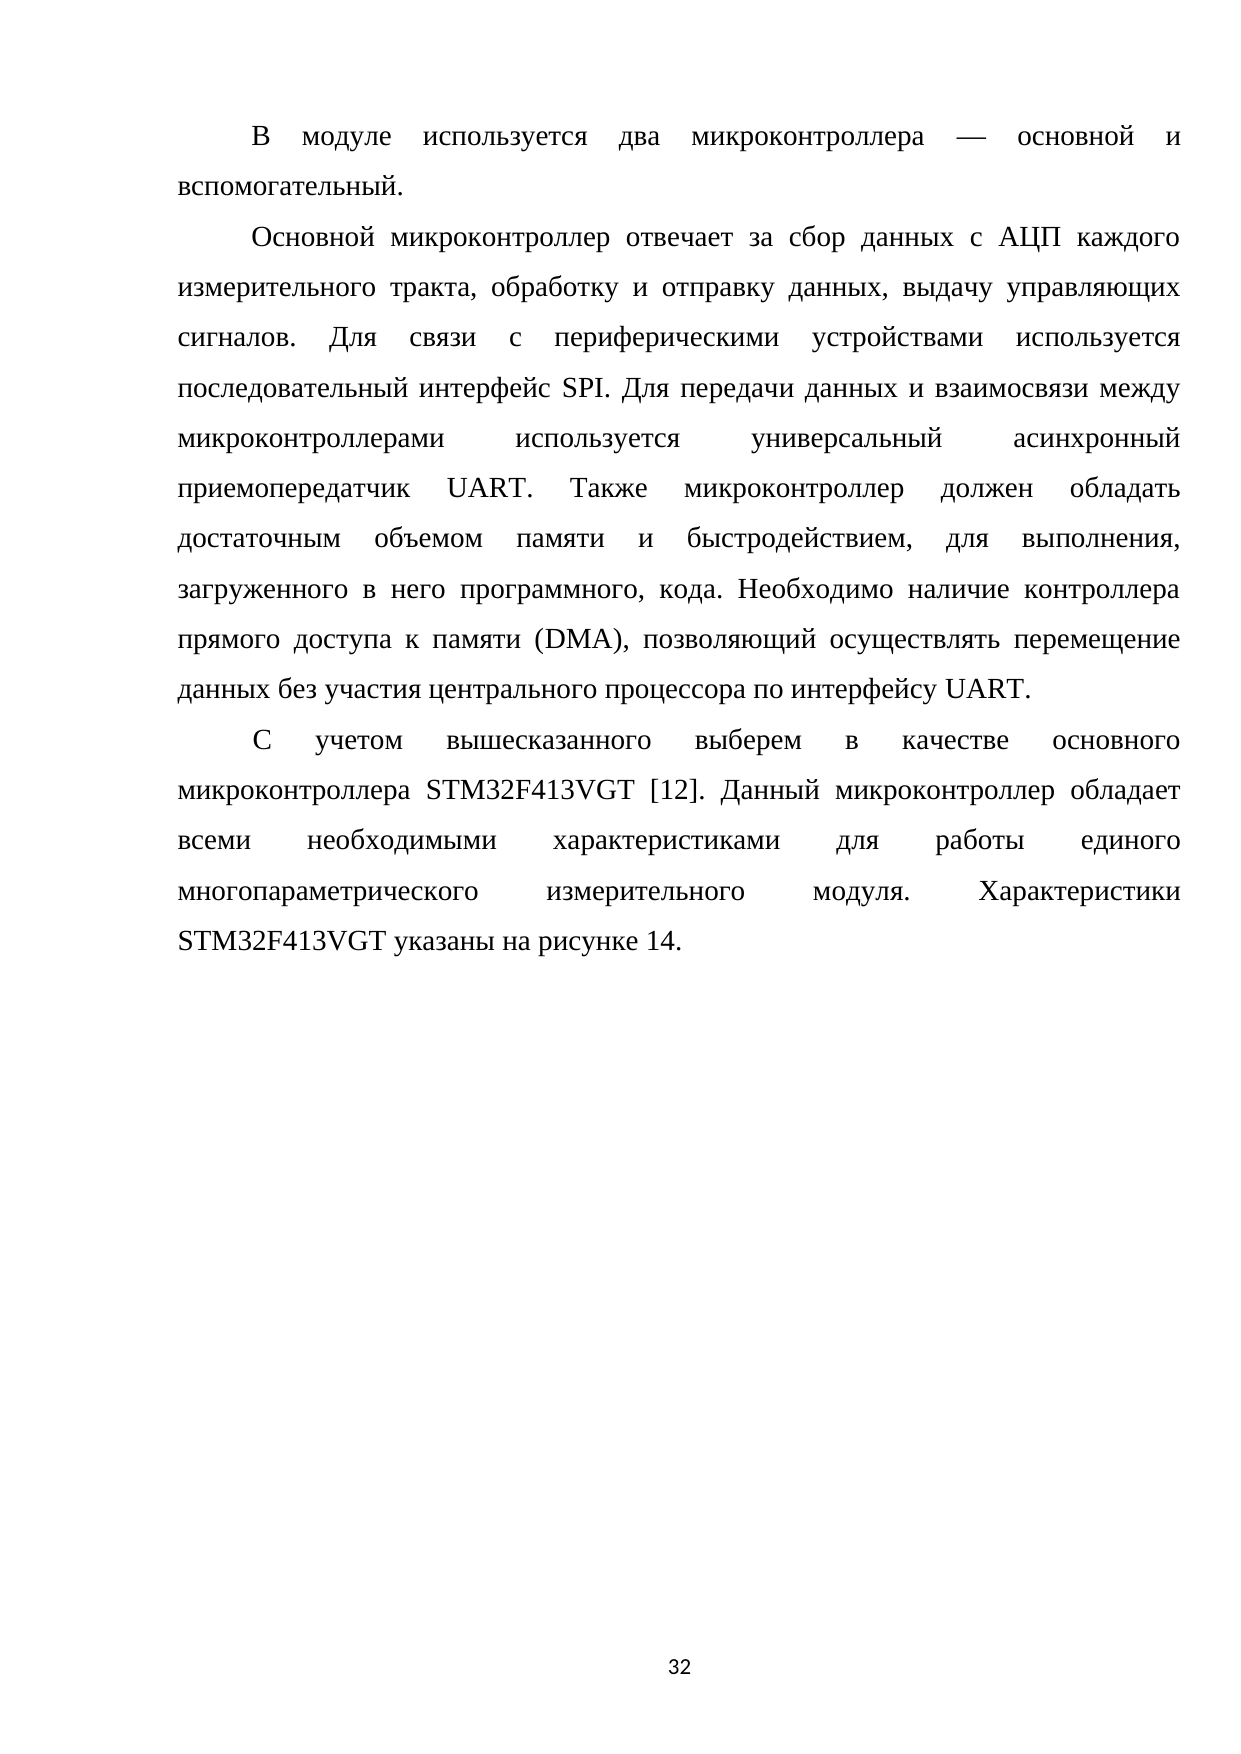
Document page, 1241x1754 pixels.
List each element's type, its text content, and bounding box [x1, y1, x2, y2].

text Основной микроконтроллер отвечает за сбор данных с АЦП каждого измерительного тракта, обработку и отправку данных, выдачу управляющих сигналов. Для связи с периферическими устройствами используется последовательный интерфейс SPI. Для передачи данных и взаимосвязи между микроконтроллерами используется универсальный асинхронный приемопередатчик UART. Также микроконтроллер должен обладать достаточным объемом памяти и быстродействием, для выполнения, загруженного в него программного, кода. Необходимо наличие контроллера прямого доступа к памяти (DMA), позволяющий осуществлять перемещение данных без участия центрального процессора по интерфейсу UART. [177, 219, 1181, 705]
list С учетом вышесказанного выберем в качестве основного микроконтроллера STM32F413VGT [12]. Данный микроконтроллер обладает всеми необходимыми характеристиками для работы единого многопараметрического измерительного модуля. Характеристики STM32F413VGT указаны на рисунке 14. [177, 722, 1181, 957]
text В модуле используется два микроконтроллера — основной и вспомогательный. [177, 118, 1181, 202]
